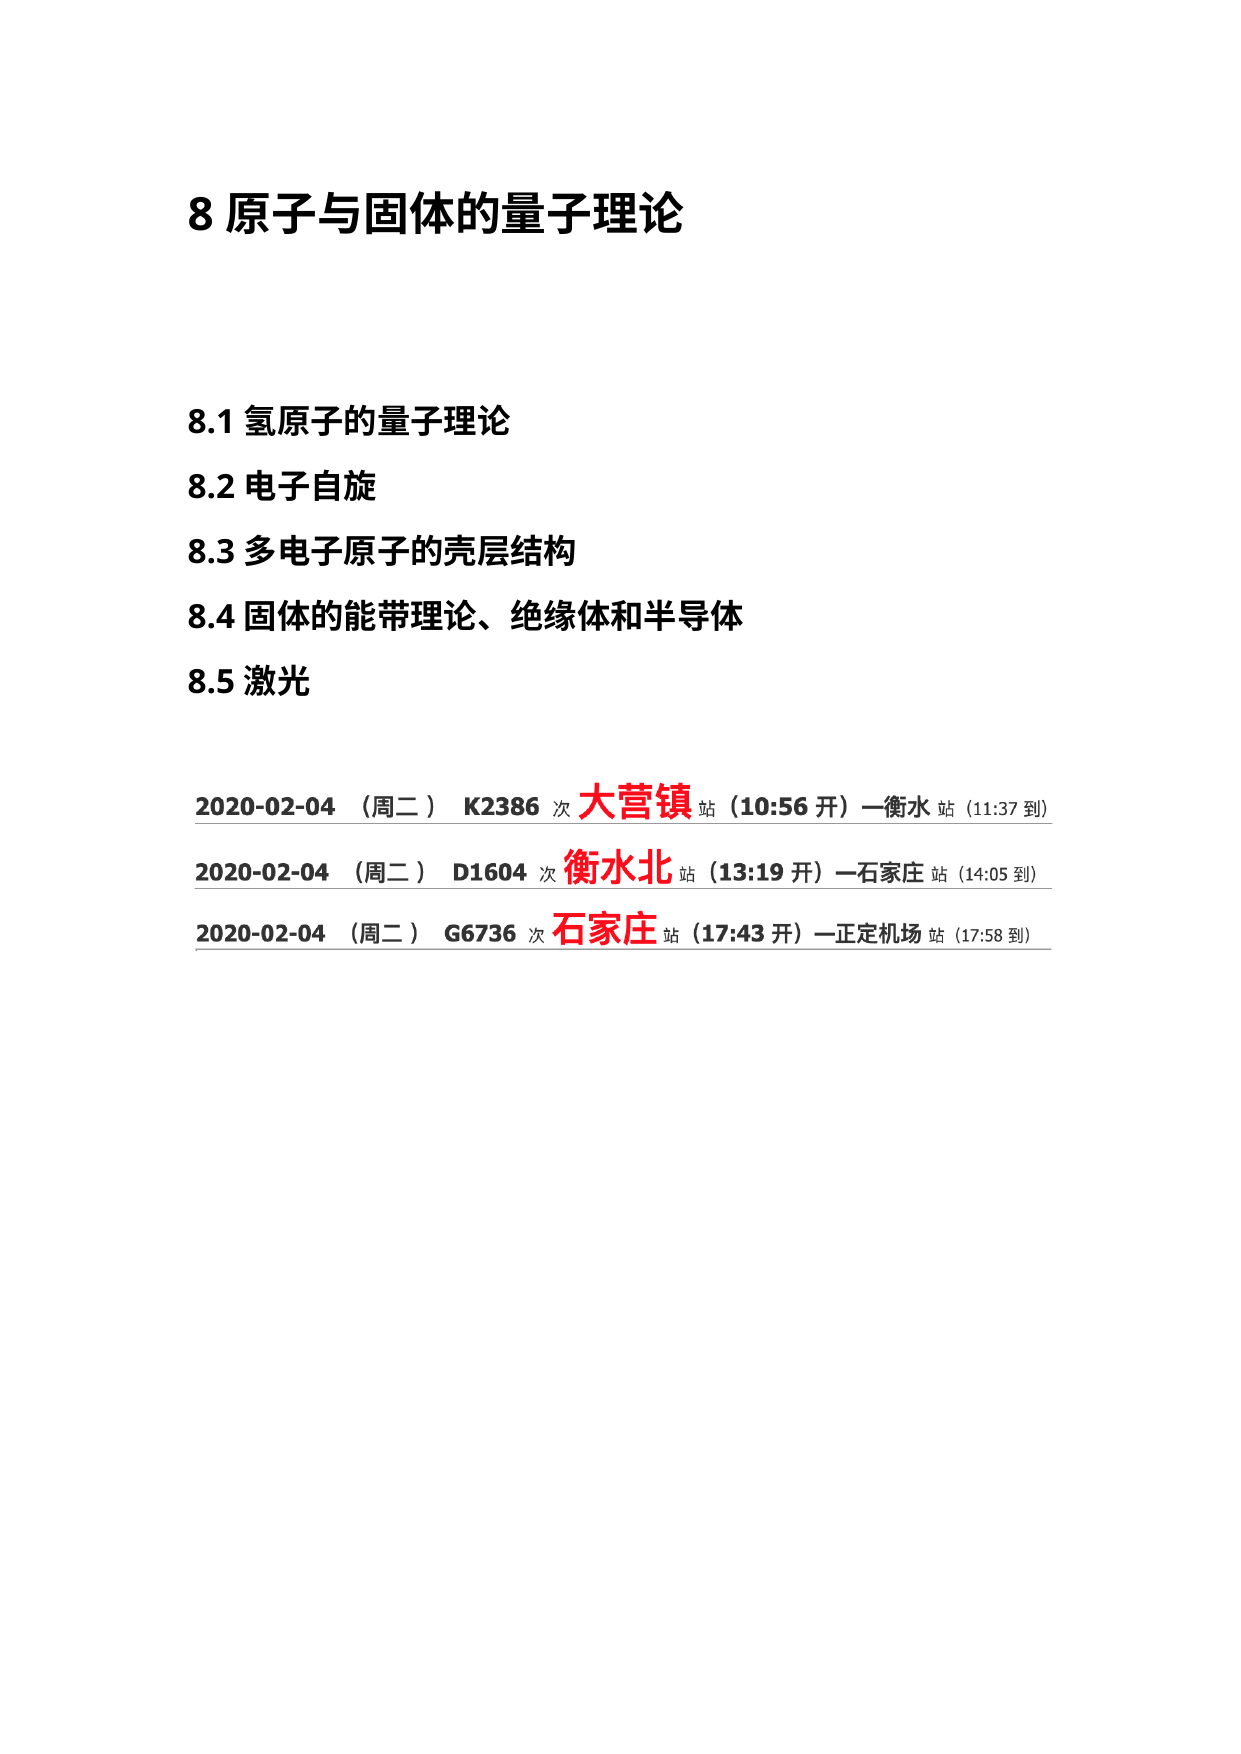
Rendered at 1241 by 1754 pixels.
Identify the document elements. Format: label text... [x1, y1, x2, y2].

subtitle 8 原子与固体的量子理论 [187, 162, 1053, 259]
picture [187, 777, 1053, 824]
text 8.5 激光 [187, 647, 1053, 712]
text 8.4 固体的能带理论、绝缘体和半导体 [187, 582, 1053, 647]
picture [187, 842, 1053, 889]
text 8.2 电子自旋 [187, 452, 1053, 517]
text 8.3 多电子原子的壳层结构 [187, 517, 1053, 582]
text 8.1 氢原子的量子理论 [187, 387, 1053, 452]
picture [187, 907, 1052, 951]
